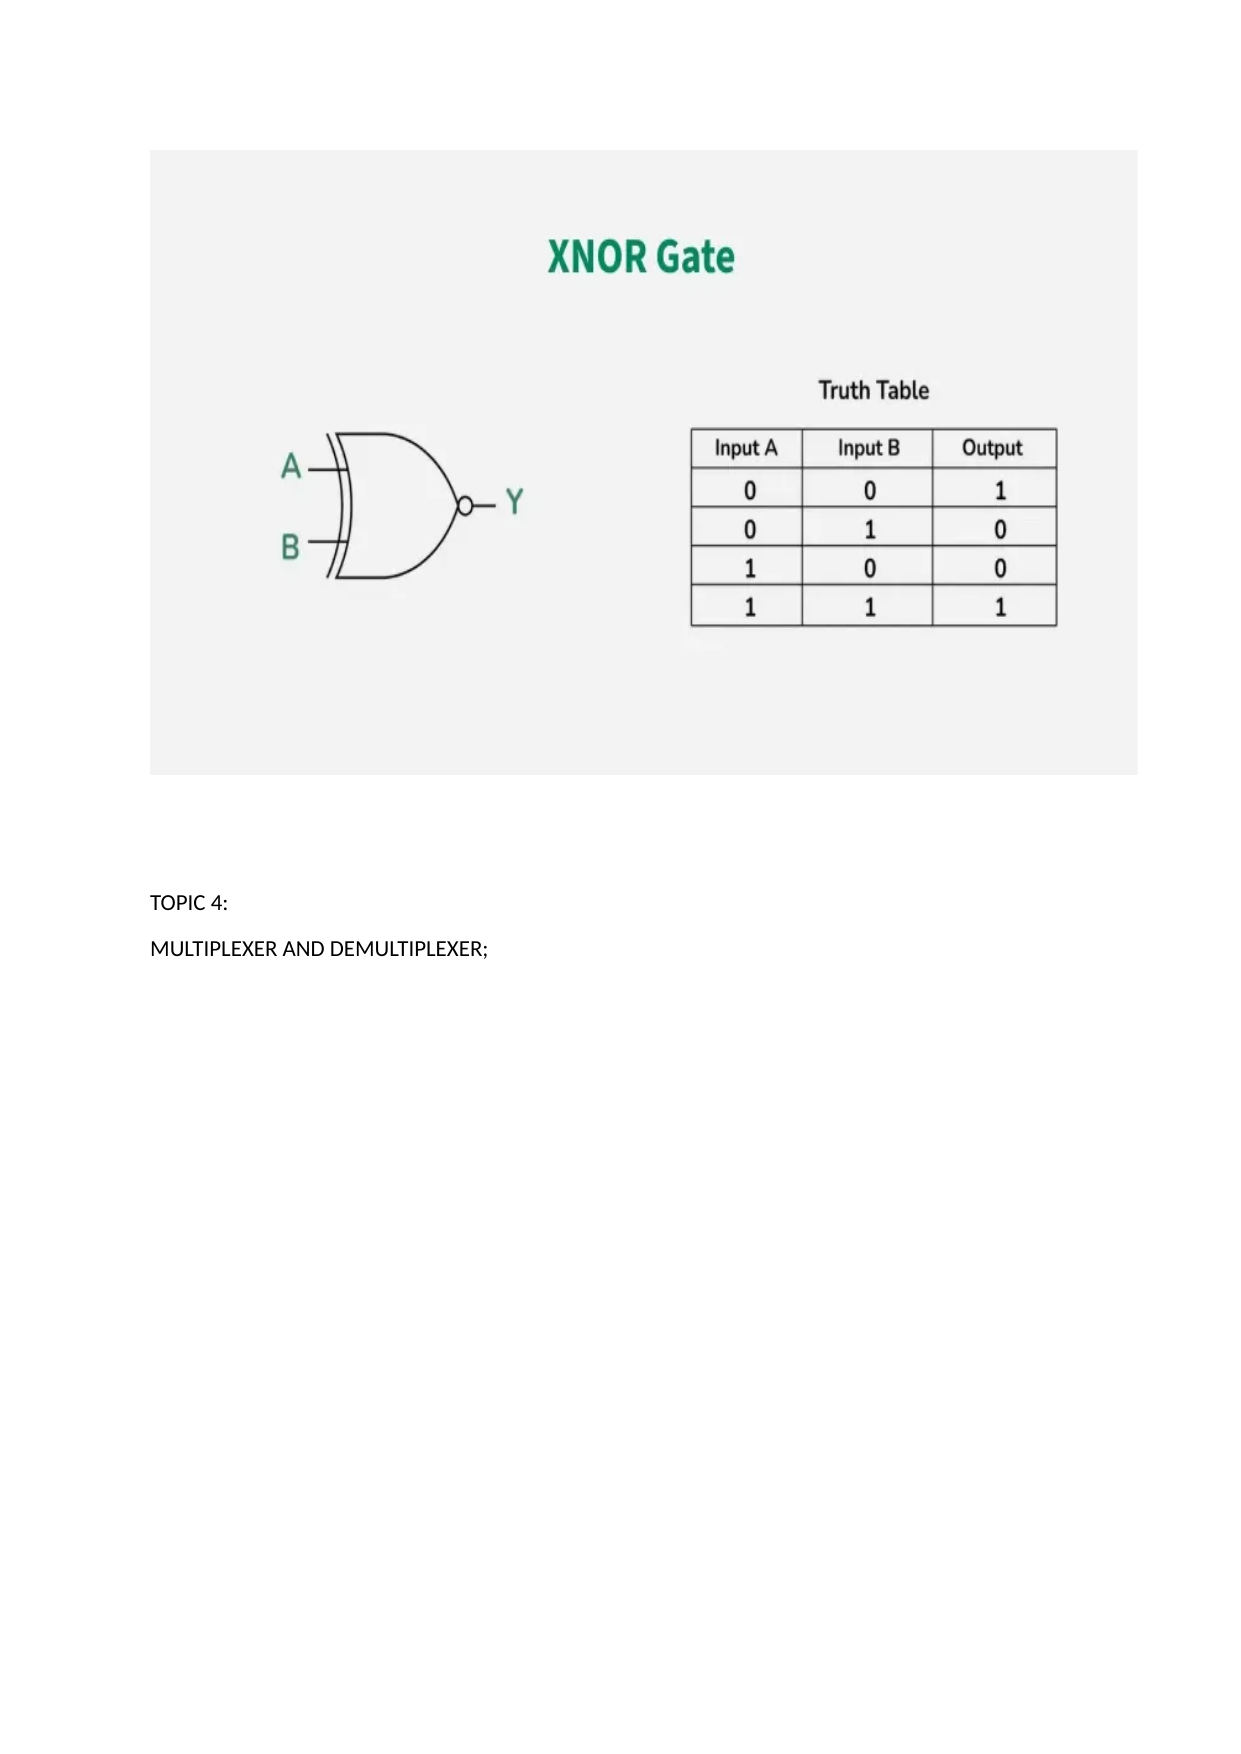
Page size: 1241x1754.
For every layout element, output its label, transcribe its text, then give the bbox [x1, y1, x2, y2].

text MULTIPLEXER AND DEMULTIPLEXER; [150, 934, 1090, 962]
text TOPIC 4: [150, 888, 1090, 916]
picture [150, 150, 1138, 775]
